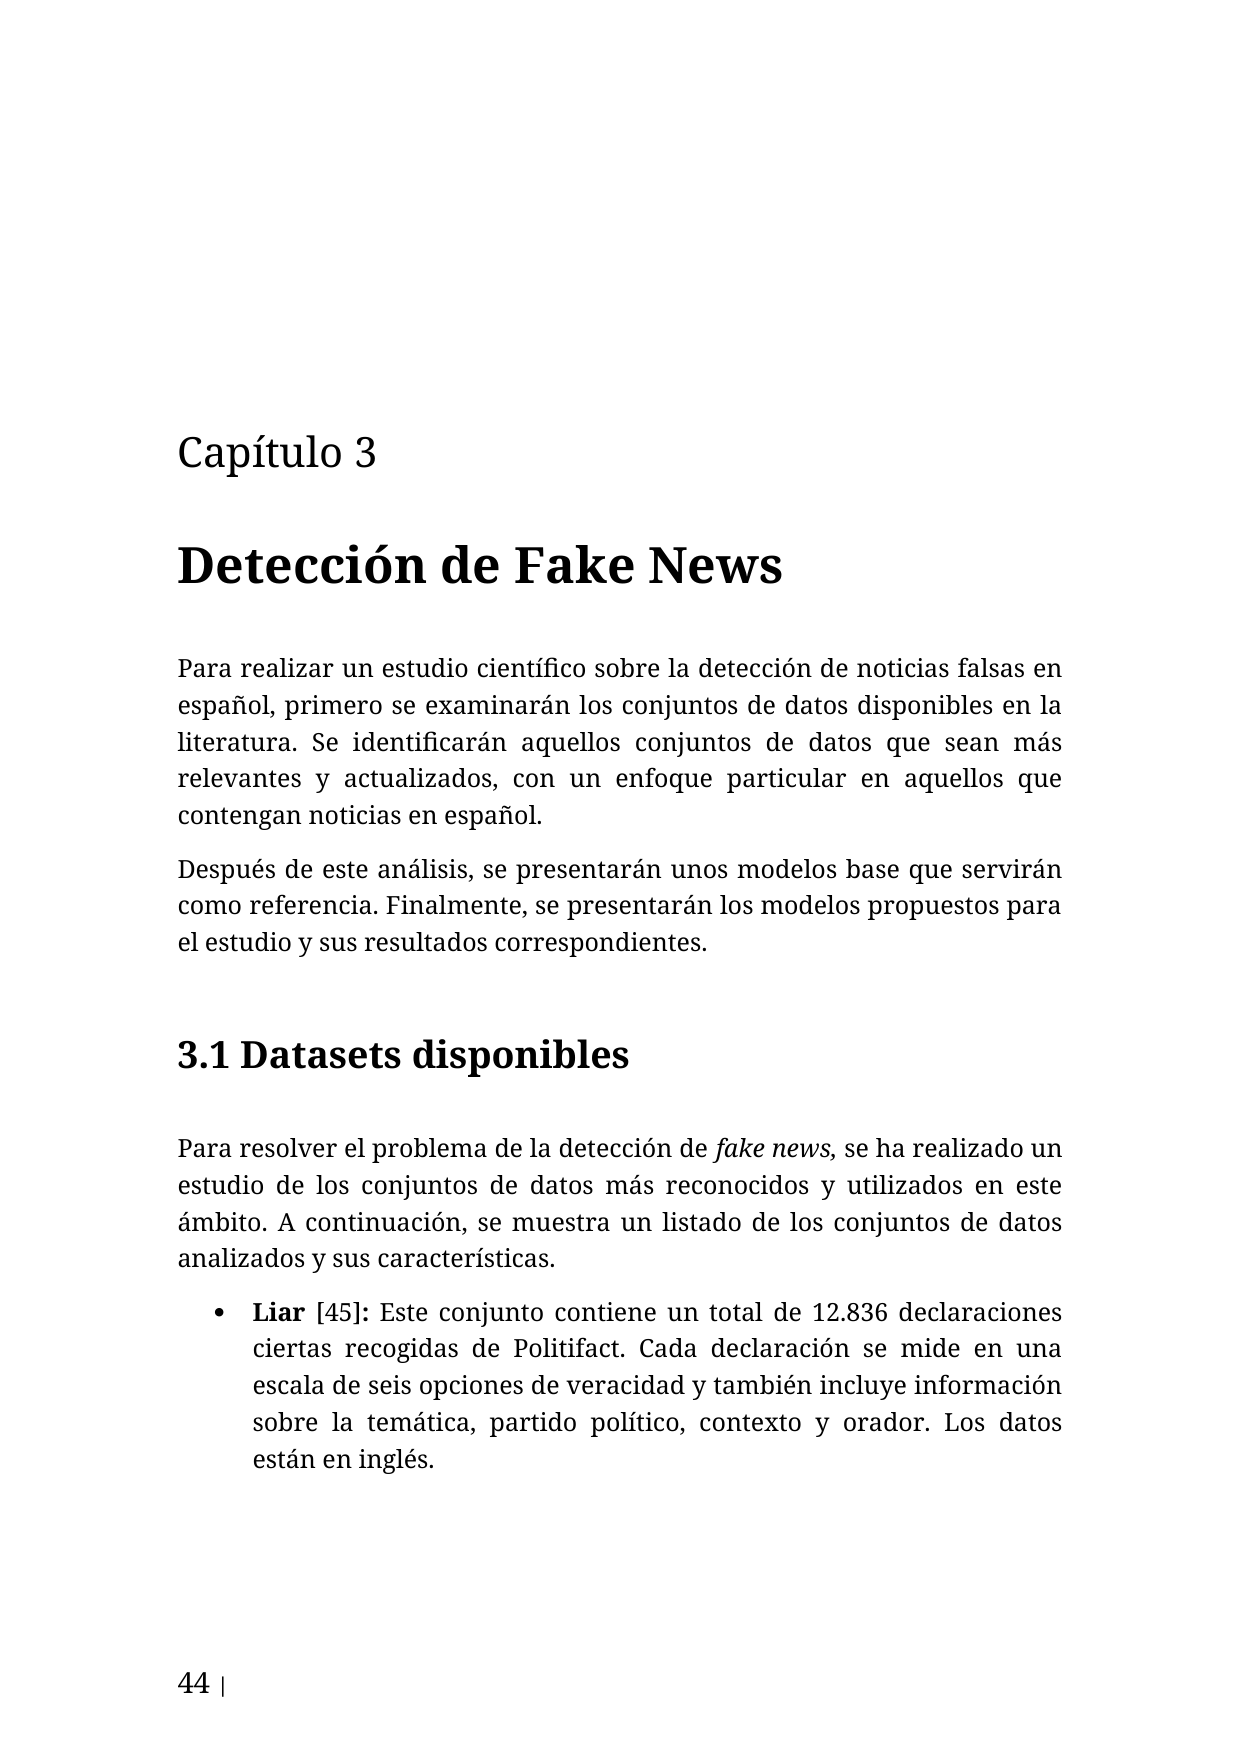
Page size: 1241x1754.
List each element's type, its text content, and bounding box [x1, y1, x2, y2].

text Para realizar un estudio científico sobre la detección de noticias falsas en español, primero se examinarán los conjuntos de datos disponibles en la literatura. Se identificarán aquellos conjuntos de datos que sean más relevantes y actualizados, con un enfoque particular en aquellos que contengan noticias en español. [177, 651, 1063, 832]
subtitle 3.1 Datasets disponibles [177, 1029, 1063, 1080]
subtitle Detección de Fake News [177, 530, 1063, 598]
list Liar: Este conjunto contiene un total de 12.836 declaraciones ciertas recogidas de Politifact. Cada declaración se mide en una escala de seis opciones de veracidad y también incluye información sobre la temática, partido político, contexto y orador. Los datos están en inglés. [215, 1294, 1063, 1476]
text Para resolver el problema de la detección de fake news, se ha realizado un estudio de los conjuntos de datos más reconocidos y utilizados en este ámbito. A continuación, se muestra un listado de los conjuntos de datos analizados y sus características. [177, 1131, 1063, 1275]
text Después de este análisis, se presentarán unos modelos base que servirán como referencia. Finalmente, se presentarán los modelos propuestos para el estudio y sus resultados correspondientes. [177, 851, 1063, 959]
